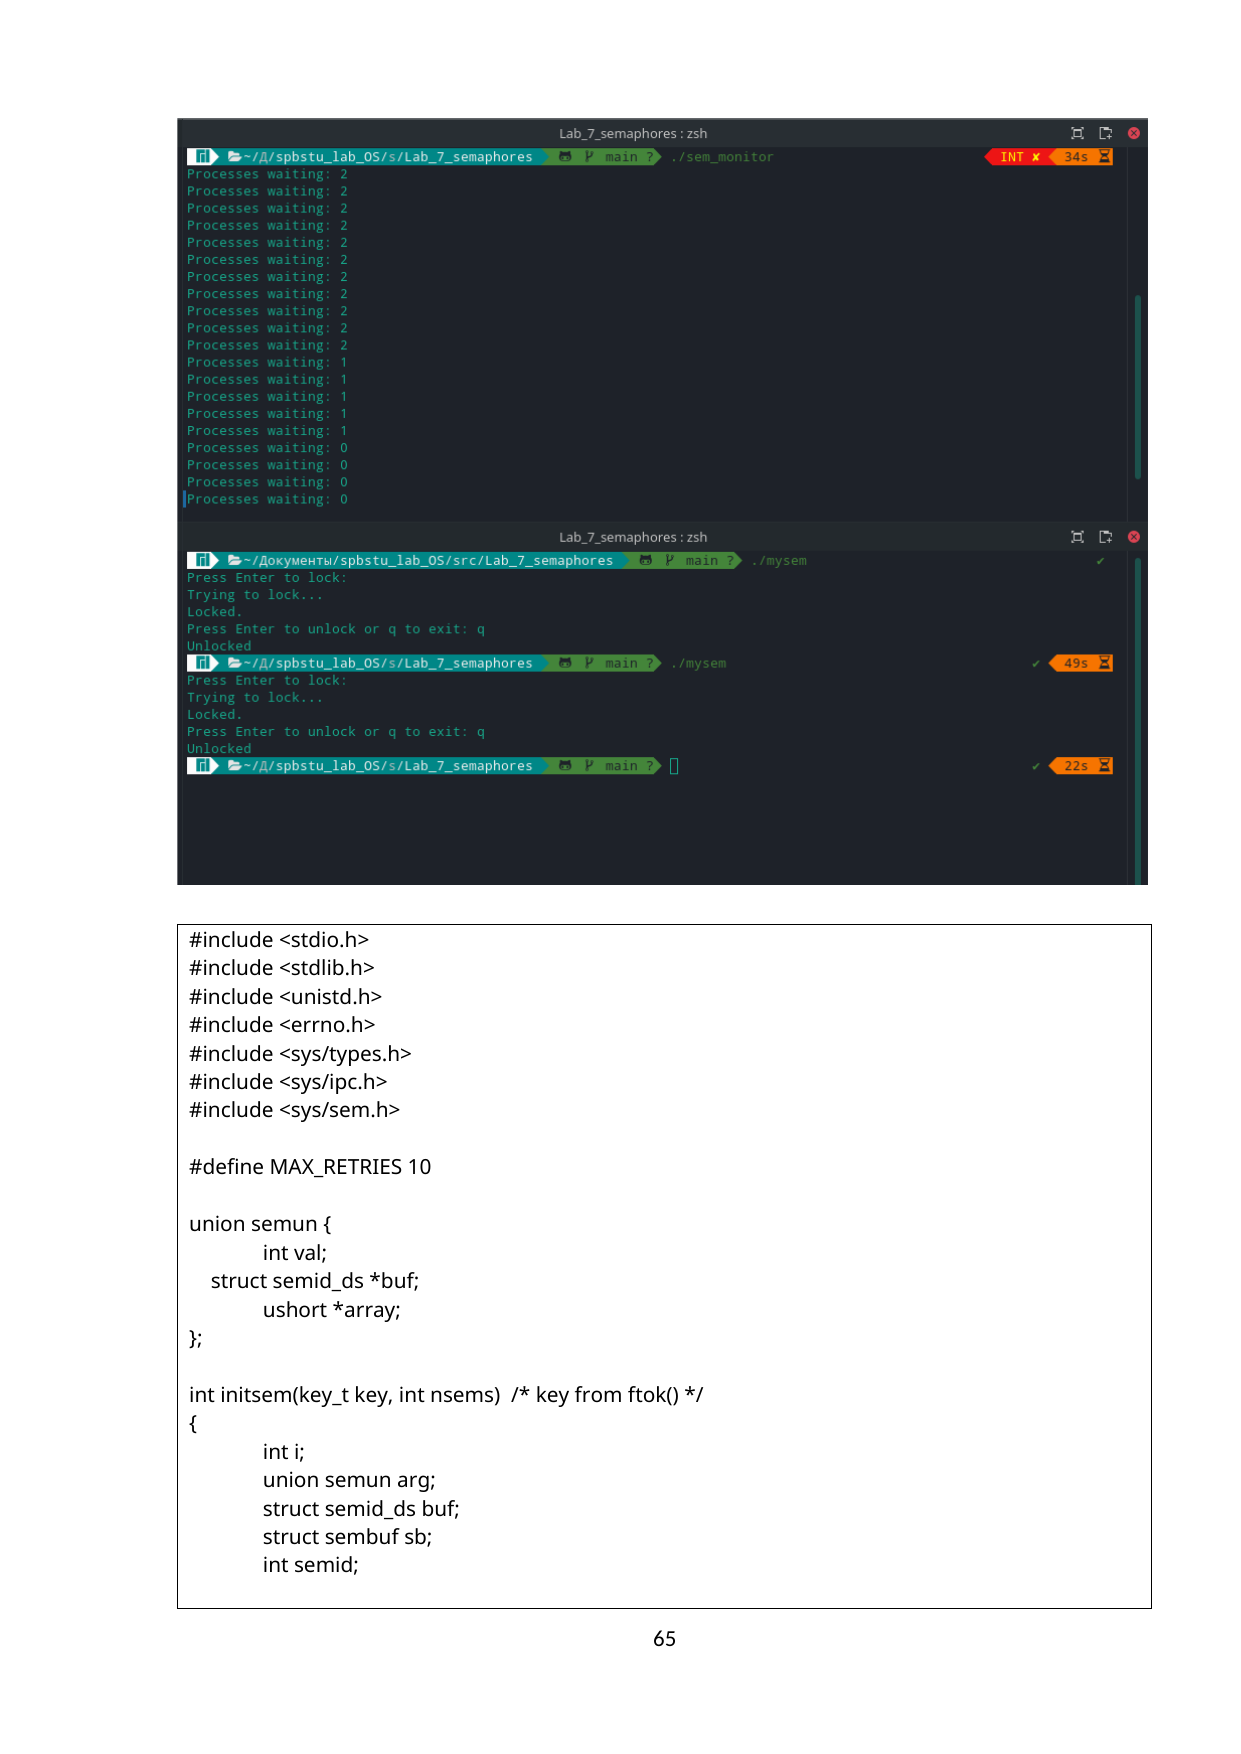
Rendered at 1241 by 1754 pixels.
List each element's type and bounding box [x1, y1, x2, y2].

table_header [178, 925, 1151, 1607]
picture [177, 118, 1151, 885]
